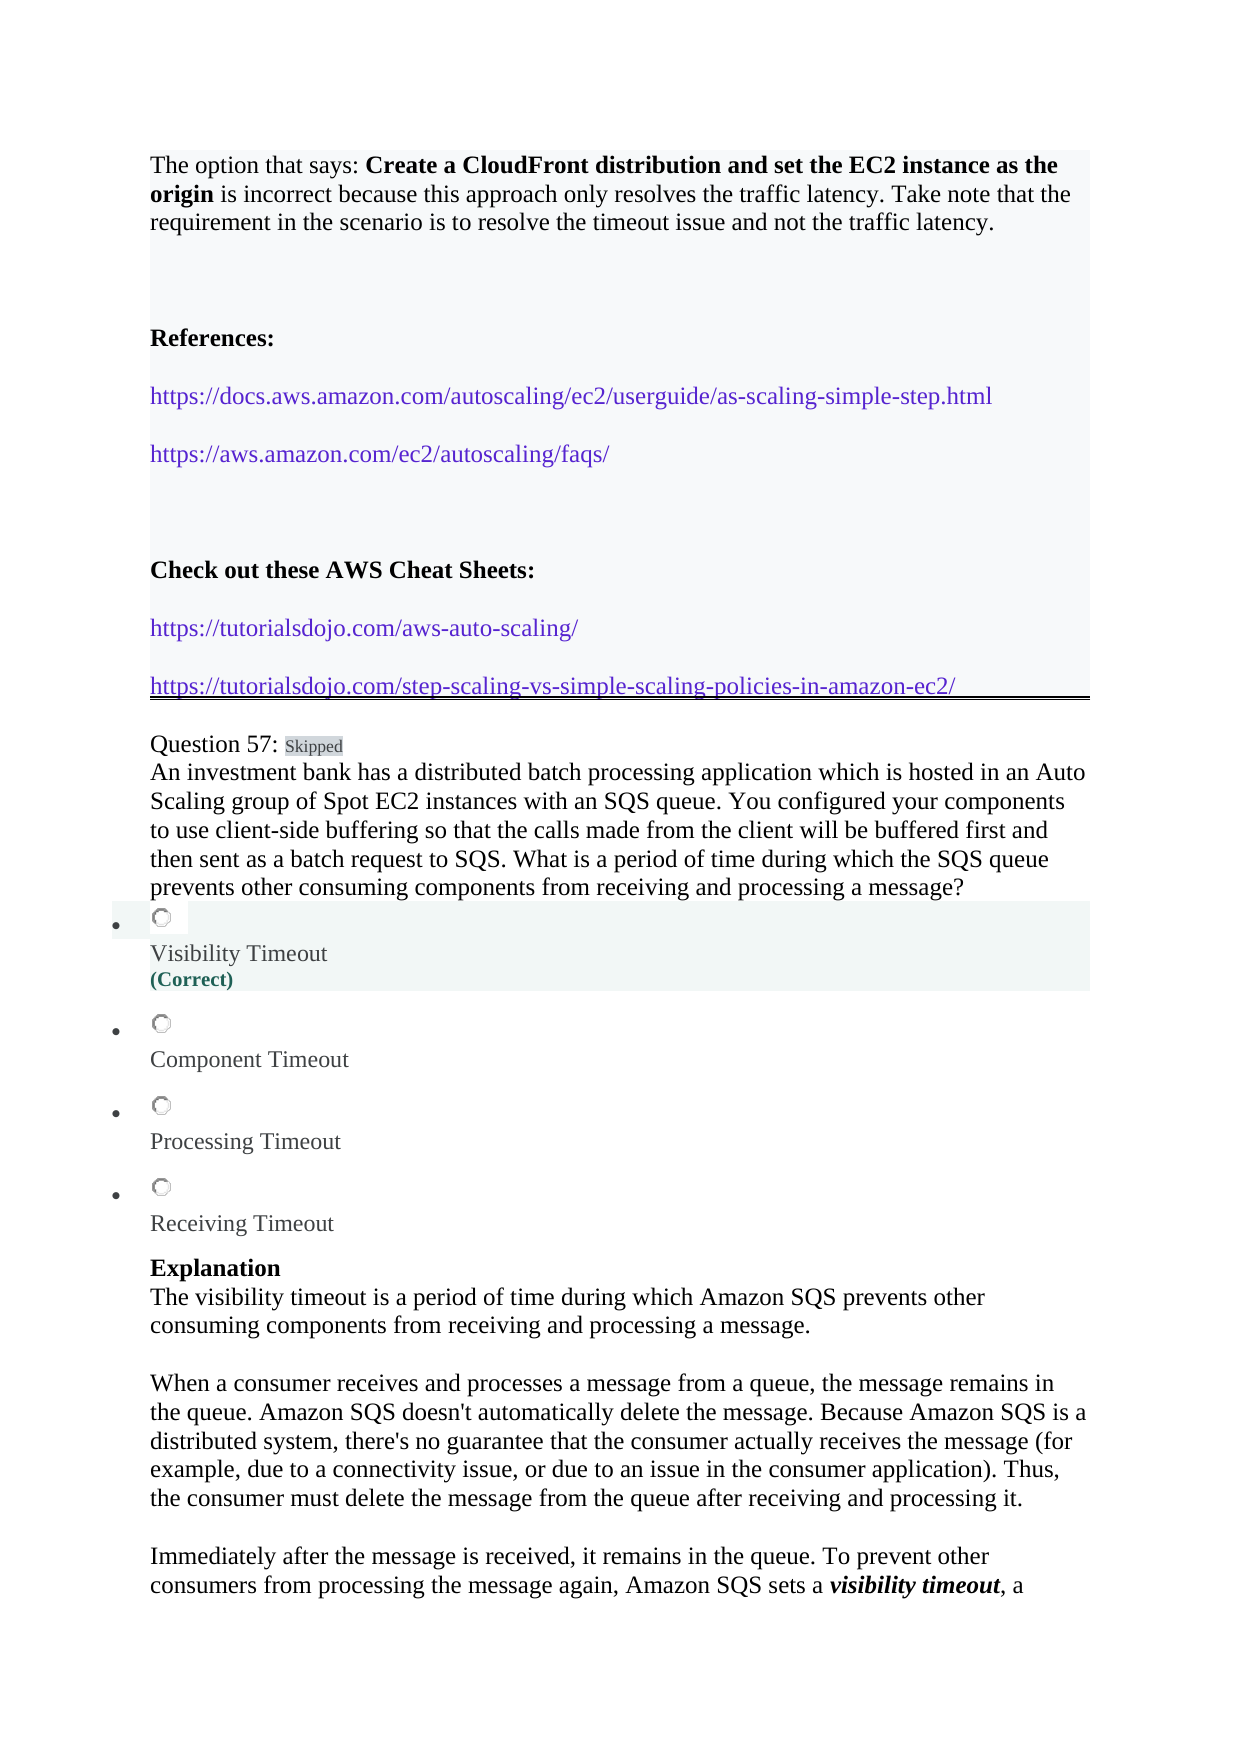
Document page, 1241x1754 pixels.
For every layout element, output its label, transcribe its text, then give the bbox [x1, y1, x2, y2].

text References: [150, 323, 1090, 352]
text The visibility timeout is a period of time during which Amazon SQS prevents other consuming components from receiving and processing a message. [150, 1282, 1090, 1339]
text When a consumer receives and processes a message from a queue, the message remains in the queue. Amazon SQS doesn't automatically delete the message. Because Amazon SQS is a distributed system, there's no guarantee that the consumer actually receives the message (for example, due to a connectivity issue, or due to an issue in the consumer application). Thus, the consumer must delete the message from the queue after receiving and processing it. [150, 1368, 1090, 1512]
text Visibility Timeout [150, 939, 1090, 966]
text The option that says: Create a CloudFront distribution and set the EC2 instance as the origin is incorrect because this approach only resolves the traffic latency. Take note that the requirement in the scenario is to resolve the timeout issue and not the traffic latency. [150, 150, 1090, 236]
text https://tutorialsdojo.com/step-scaling-vs-simple-scaling-policies-in-amazon-ec2/ [150, 671, 1090, 696]
list ​ [112, 1089, 1090, 1127]
text (Correct) [150, 966, 1090, 991]
text Processing Timeout [150, 1127, 1090, 1154]
text Question 57: Skipped [150, 729, 1090, 757]
list ​ [112, 901, 1090, 939]
text https://aws.amazon.com/ec2/autoscaling/faqs/ [150, 439, 1090, 468]
text https://docs.aws.amazon.com/autoscaling/ec2/userguide/as-scaling-simple-step.html [150, 381, 1090, 410]
list ​ [112, 1171, 1090, 1208]
text https://tutorialsdojo.com/aws-auto-scaling/ [150, 613, 1090, 642]
text Explanation [150, 1253, 1090, 1282]
text An investment bank has a distributed batch processing application which is hosted in an Auto Scaling group of Spot EC2 instances with an SQS queue. You configured your components to use client-side buffering so that the calls made from the client will be buffered first and then sent as a batch request to SQS. What is a period of time during which the SQS queue prevents other consuming components from receiving and processing a message? [150, 757, 1090, 901]
text Check out these AWS Cheat Sheets: [150, 555, 1090, 584]
text Receiving Timeout [150, 1208, 1090, 1236]
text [150, 1541, 1090, 1599]
text Component Timeout [150, 1045, 1090, 1072]
list ​ [112, 1007, 1090, 1045]
